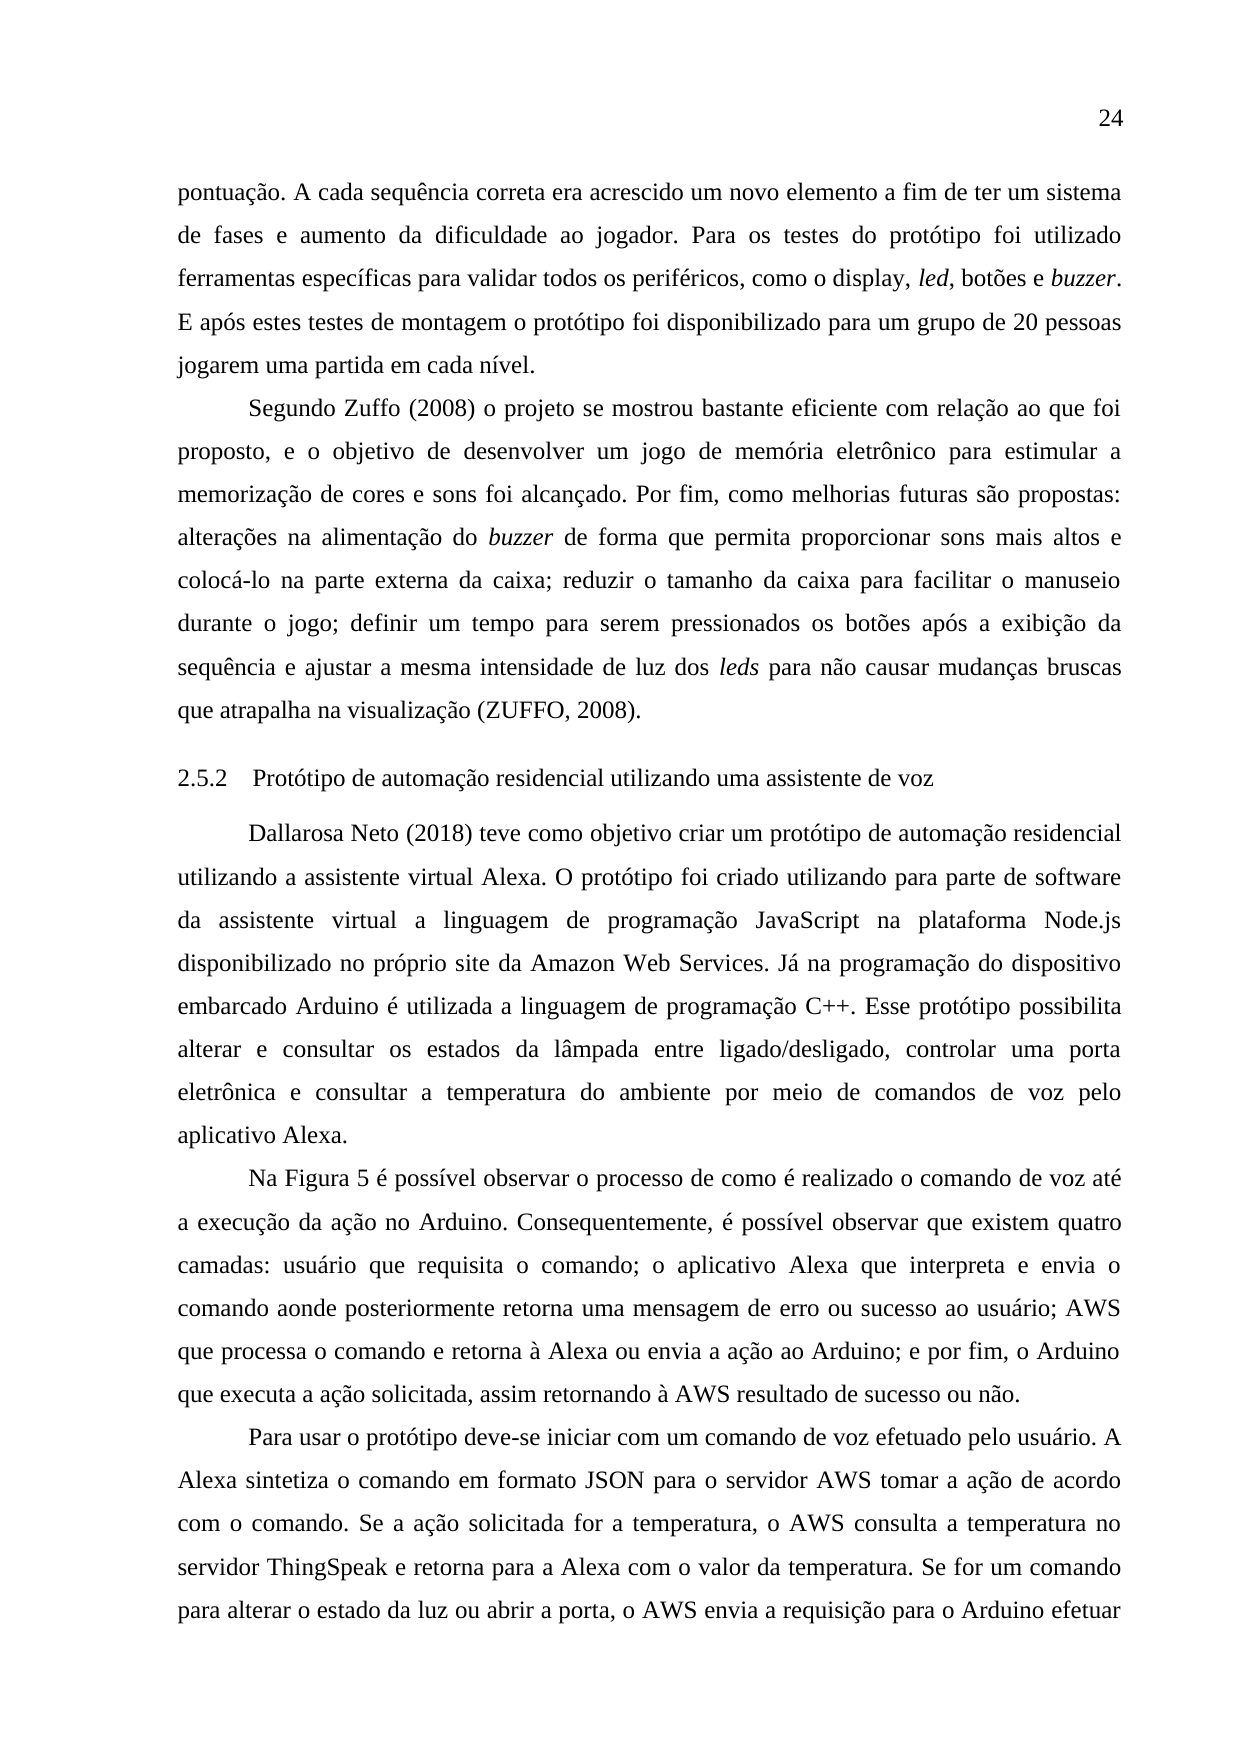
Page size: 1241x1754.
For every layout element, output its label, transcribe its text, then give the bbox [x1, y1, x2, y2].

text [177, 177, 1122, 378]
text Na Figura 5 é possível observar o processo de como é realizado o comando de voz até a execução da ação no Arduino. Consequentemente, é possível observar que existem quatro camadas: usuário que requisita o comando; o aplicativo Alexa que interpreta e envia o comando aonde posteriormente retorna uma mensagem de erro ou sucesso ao usuário; AWS que processa o comando e retorna à Alexa ou envia a ação ao Arduino; e por fim, o Arduino que executa a ação solicitada, assim retornando à AWS resultado de sucesso ou não. [177, 1163, 1122, 1408]
subtitle Protótipo de automação residencial utilizando uma assistente de voz [177, 763, 1122, 792]
text Dallarosa Neto (2018) teve como objetivo criar um protótipo de automação residencial utilizando a assistente virtual Alexa. O protótipo foi criado utilizando para parte de software da assistente virtual a linguagem de programação JavaScript na plataforma Node.js disponibilizado no próprio site da Amazon Web Services. Já na programação do dispositivo embarcado Arduino é utilizada a linguagem de programação C++. Esse protótipo possibilita alterar e consultar os estados da lâmpada entre ligado/desligado, controlar uma porta eletrônica e consultar a temperatura do ambiente por meio de comandos de voz pelo aplicativo Alexa. [177, 818, 1122, 1149]
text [177, 1422, 1122, 1623]
text Segundo Zuffo (2008) o projeto se mostrou bastante eficiente com relação ao que foi proposto, e o objetivo de desenvolver um jogo de memória eletrônico para estimular a memorização de cores e sons foi alcançado. Por fim, como melhorias futuras são propostas: alterações na alimentação do buzzer de forma que permita proporcionar sons mais altos e colocá-lo na parte externa da caixa; reduzir o tamanho da caixa para facilitar o manuseio durante o jogo; definir um tempo para serem pressionados os botões após a exibição da sequência e ajustar a mesma intensidade de luz dos leds para não causar mudanças bruscas que atrapalha na visualização (ZUFFO, 2008). [177, 393, 1122, 723]
